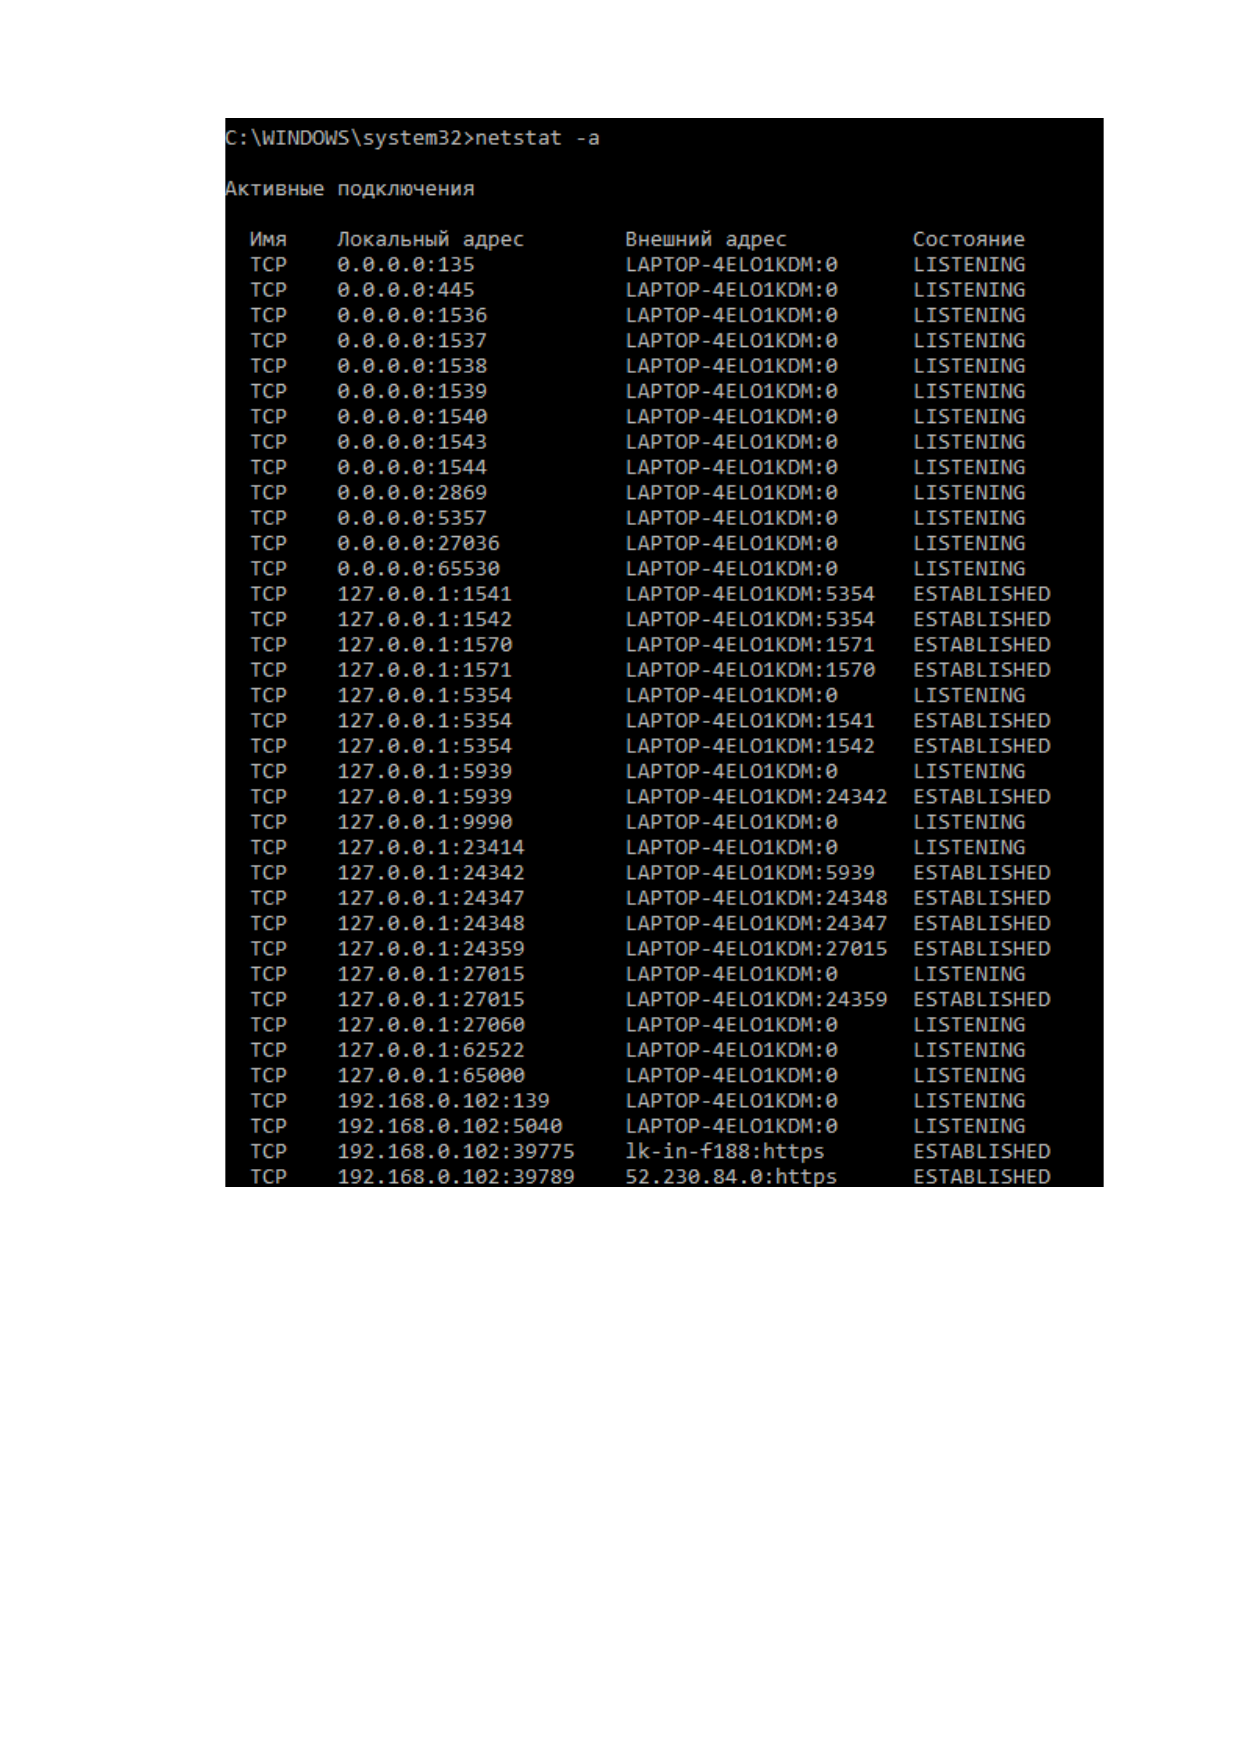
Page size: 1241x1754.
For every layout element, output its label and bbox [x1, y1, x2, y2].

picture [225, 118, 1104, 1187]
